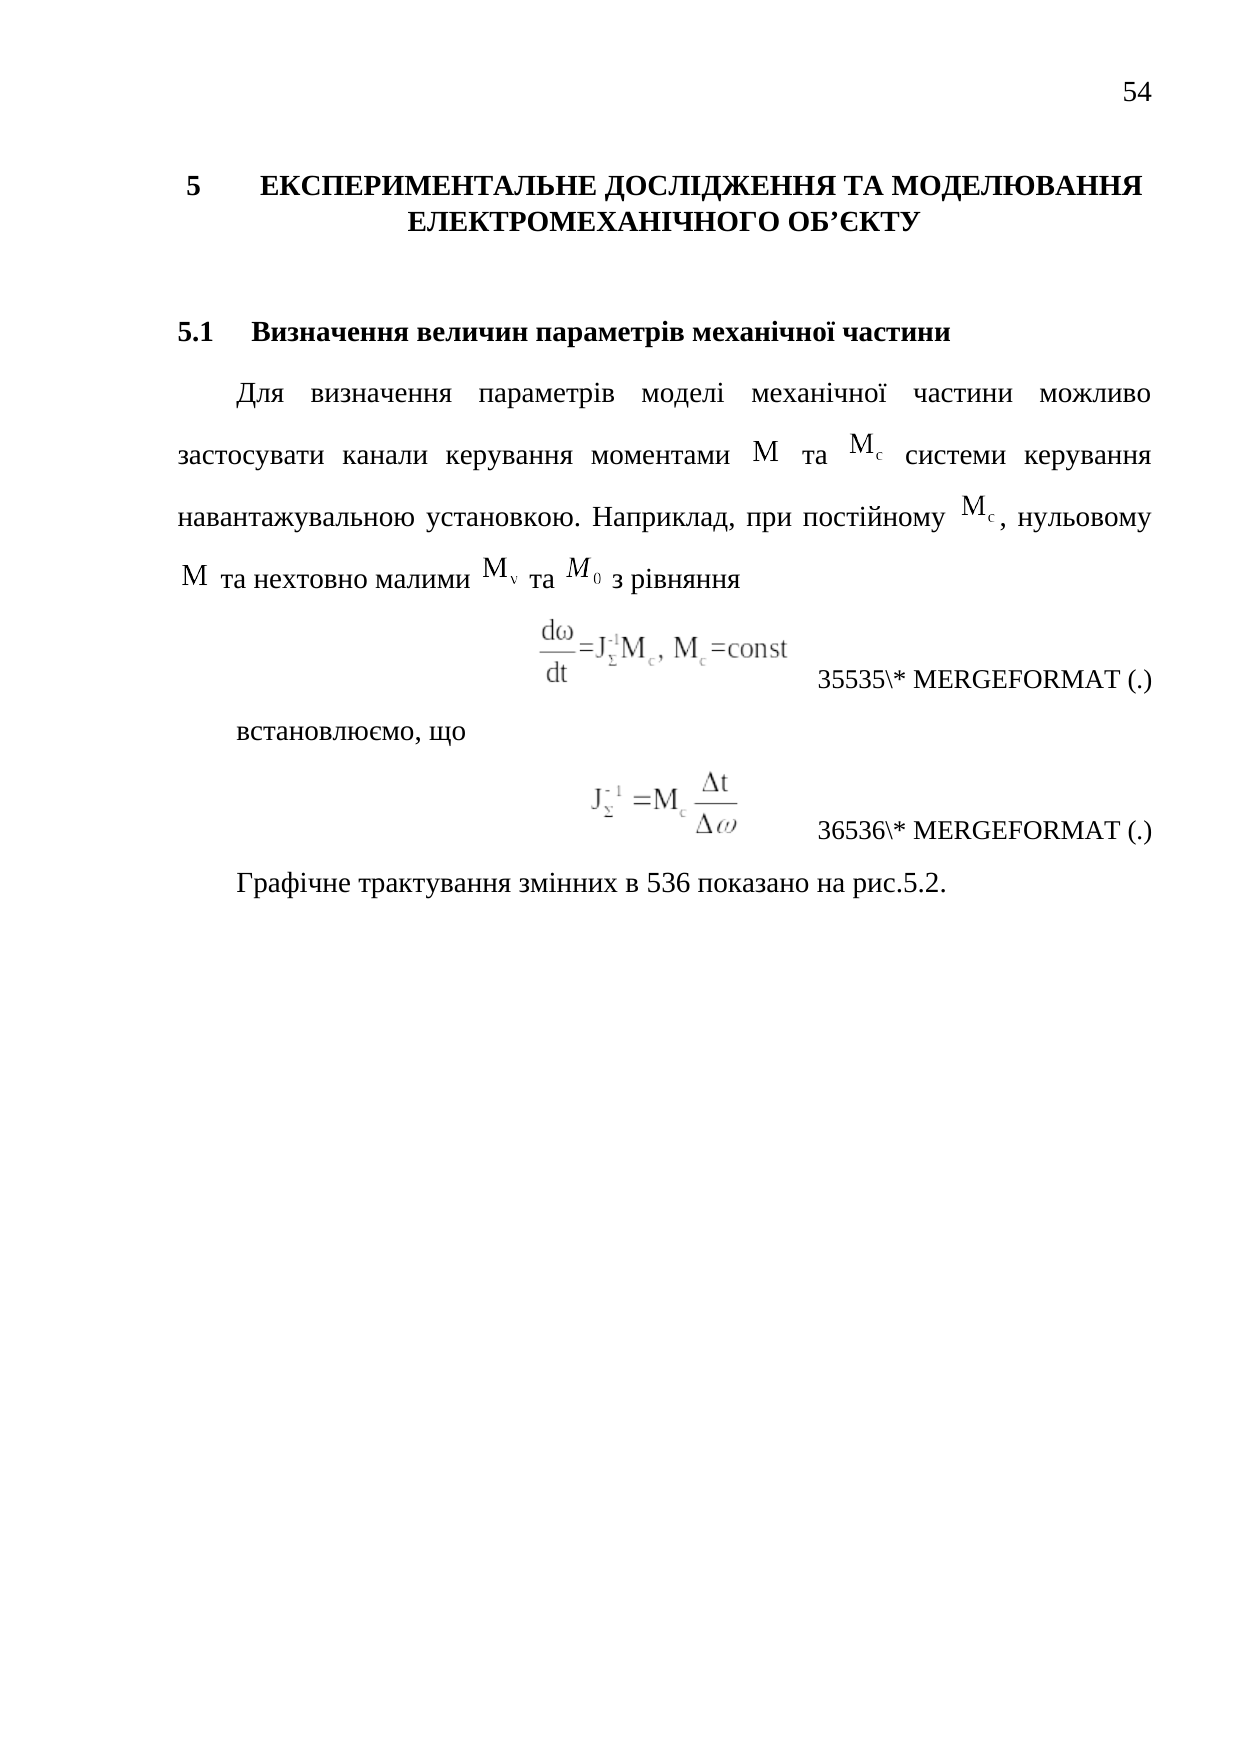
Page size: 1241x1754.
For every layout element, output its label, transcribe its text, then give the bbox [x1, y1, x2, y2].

text встановлюємо, що [177, 713, 1152, 746]
text Для визначення параметрів моделі механічної частини можливо застосувати канали керування моментами та системи керування навантажувальною установкою. Наприклад, при постійному , нульовому та нехтовно малими та з рівняння [177, 375, 1152, 595]
text Графічне трактування змінних в показано на рис.5.2. [177, 865, 1152, 898]
subtitle 5.1 Визначення величин параметрів механічної частини [177, 314, 1152, 347]
subtitle Експериментальне дослідження та моделювання електромеханічного об’єкту [177, 168, 1152, 238]
